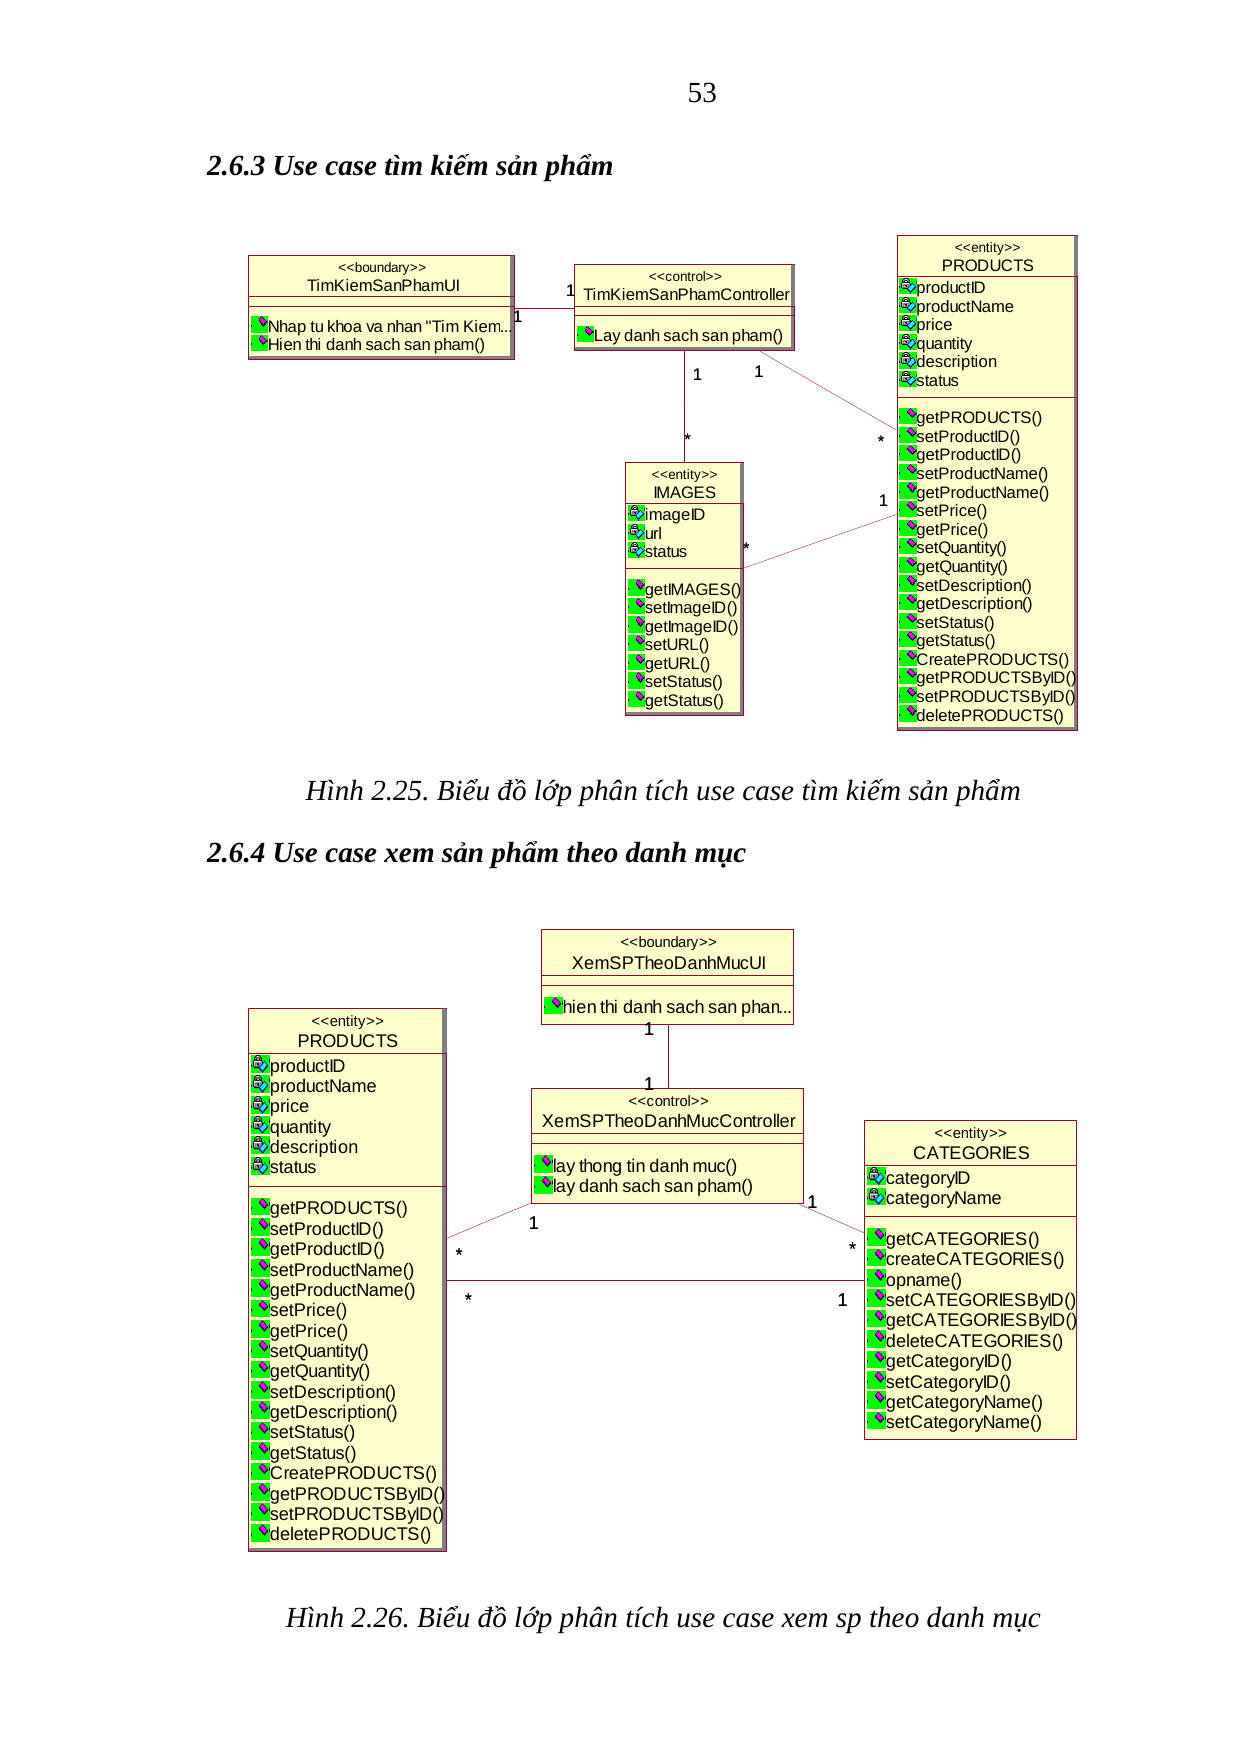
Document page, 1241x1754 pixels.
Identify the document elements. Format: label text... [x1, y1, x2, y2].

subtitle Use case xem sản phẩm theo danh mục [207, 836, 1122, 869]
text Hình 2.25. Biểu đồ lớp phân tích use case tìm kiếm sản phẩm [207, 773, 1122, 806]
subtitle Use case tìm kiếm sản phẩm [207, 148, 1122, 181]
text Hình 2.26. Biểu đồ lớp phân tích use case xem sp theo danh mục [207, 1600, 1122, 1634]
